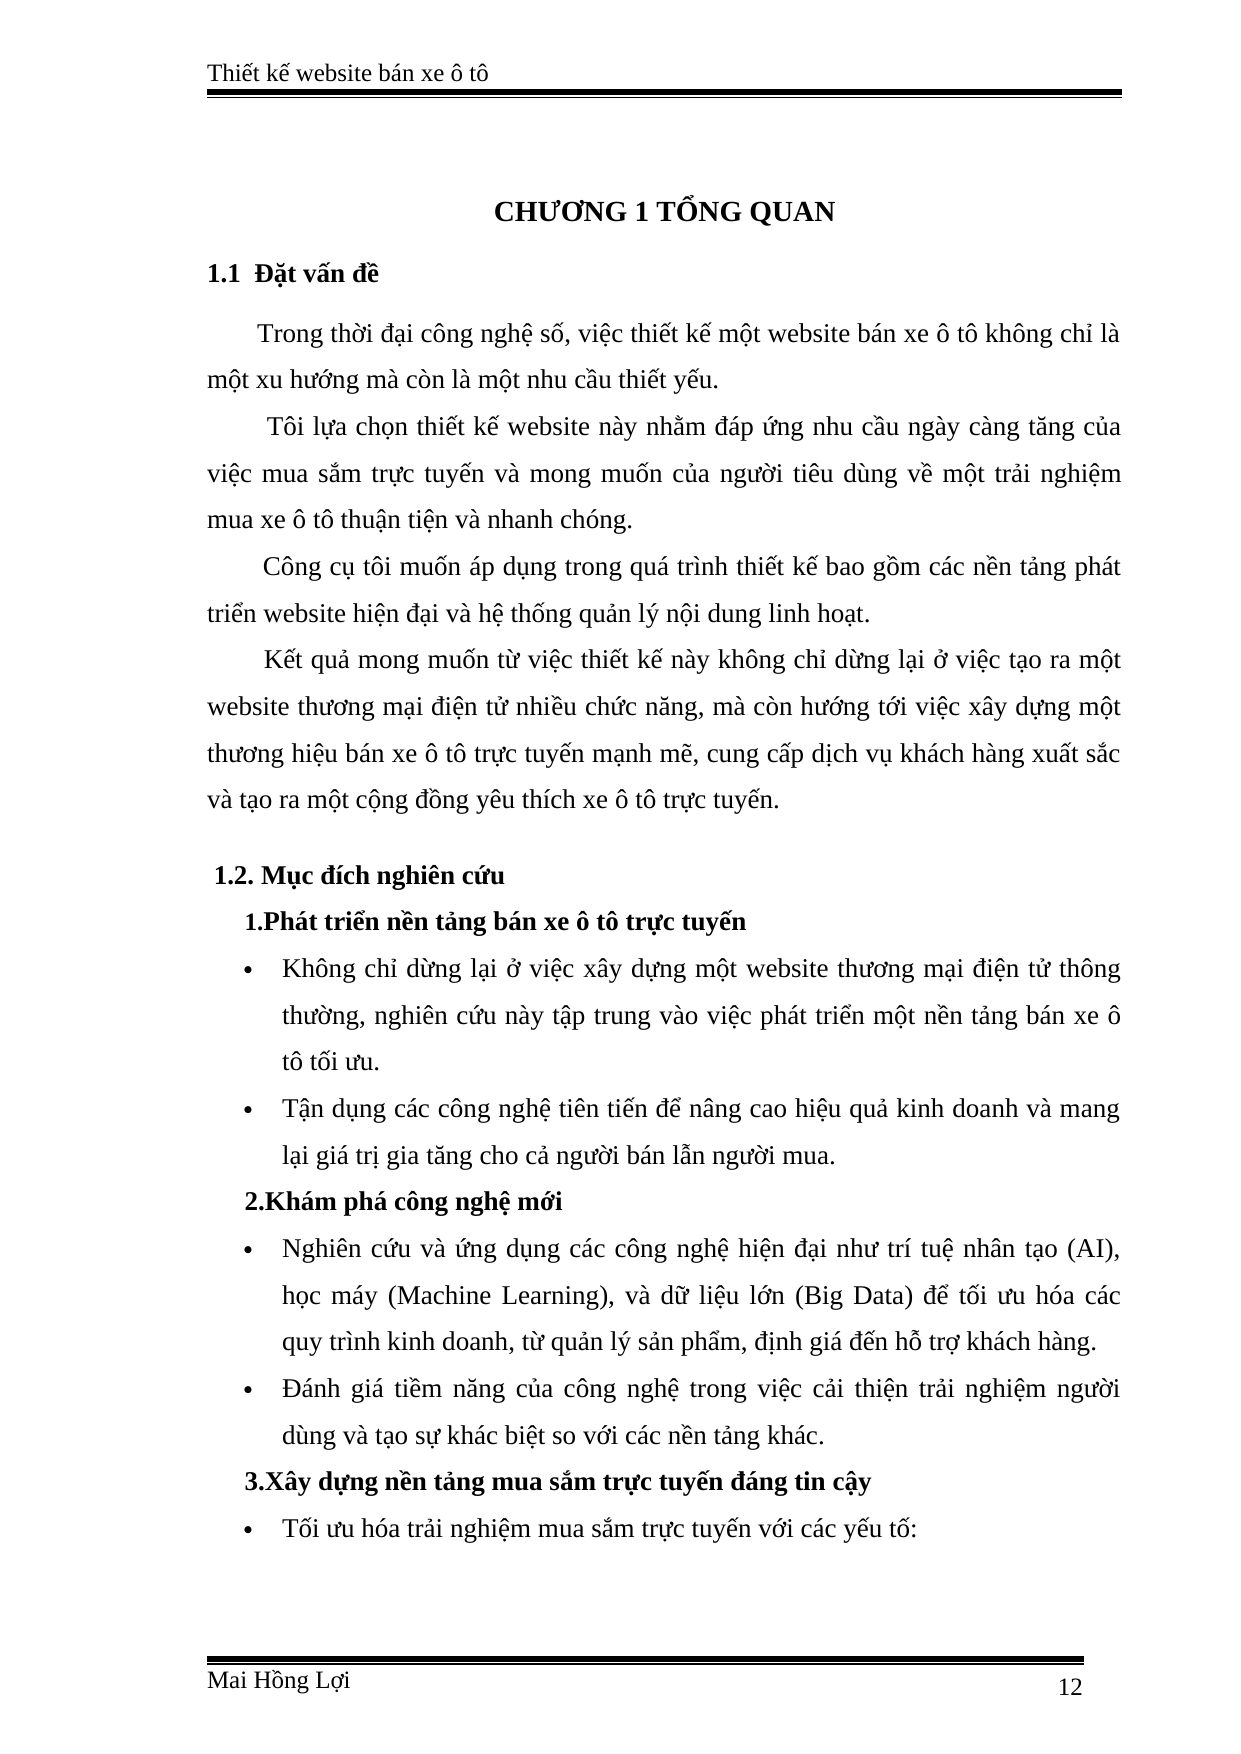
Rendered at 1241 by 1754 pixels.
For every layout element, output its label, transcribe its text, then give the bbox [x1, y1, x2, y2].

text Công cụ tôi muốn áp dụng trong quá trình thiết kế bao gồm các nền tảng phát triển website hiện đại và hệ thống quản lý nội dung linh hoạt. [207, 550, 1122, 628]
list Tận dụng các công nghệ tiên tiến để nâng cao hiệu quả kinh doanh và mang lại giá trị gia tăng cho cả người bán lẫn người mua. [244, 1092, 1122, 1170]
text 3.Xây dựng nền tảng mua sắm trực tuyến đáng tin cậy [244, 1465, 1122, 1497]
text 2.Khám phá công nghệ mới [244, 1185, 1122, 1217]
text Tôi lựa chọn thiết kế website này nhằm đáp ứng nhu cầu ngày càng tăng của việc mua sắm trực tuyến và mong muốn của người tiêu dùng về một trải nghiệm mua xe ô tô thuận tiện và nhanh chóng. [207, 410, 1122, 534]
list Tối ưu hóa trải nghiệm mua sắm trực tuyến với các yếu tố: [244, 1512, 1122, 1543]
text Kết quả mong muốn từ việc thiết kế này không chỉ dừng lại ở việc tạo ra một website thương mại điện tử nhiều chức năng, mà còn hướng tới việc xây dựng một thương hiệu bán xe ô tô trực tuyến mạnh mẽ, cung cấp dịch vụ khách hàng xuất sắc và tạo ra một cộng đồng yêu thích xe ô tô trực tuyến. [207, 643, 1122, 814]
subtitle 1.2. Mục đích nghiên cứu [207, 859, 1122, 890]
text CHƯƠNG 1 TỔNG QUAN [207, 194, 1122, 227]
subtitle 1.1 Đặt vấn đề [207, 257, 1122, 288]
text 1.Phát triển nền tảng bán xe ô tô trực tuyến [207, 905, 1122, 937]
list Không chỉ dừng lại ở việc xây dựng một website thương mại điện tử thông thường, nghiên cứu này tập trung vào việc phát triển một nền tảng bán xe ô tô tối ưu. [244, 952, 1122, 1077]
text Trong thời đại công nghệ số, việc thiết kế một website bán xe ô tô không chỉ là một xu hướng mà còn là một nhu cầu thiết yếu. [207, 317, 1122, 394]
list Đánh giá tiềm năng của công nghệ trong việc cải thiện trải nghiệm người dùng và tạo sự khác biệt so với các nền tảng khác. [244, 1372, 1122, 1450]
list Nghiên cứu và ứng dụng các công nghệ hiện đại như trí tuệ nhân tạo (AI), học máy (Machine Learning), và dữ liệu lớn (Big Data) để tối ưu hóa các quy trình kinh doanh, từ quản lý sản phẩm, định giá đến hỗ trợ khách hàng. [244, 1232, 1122, 1357]
